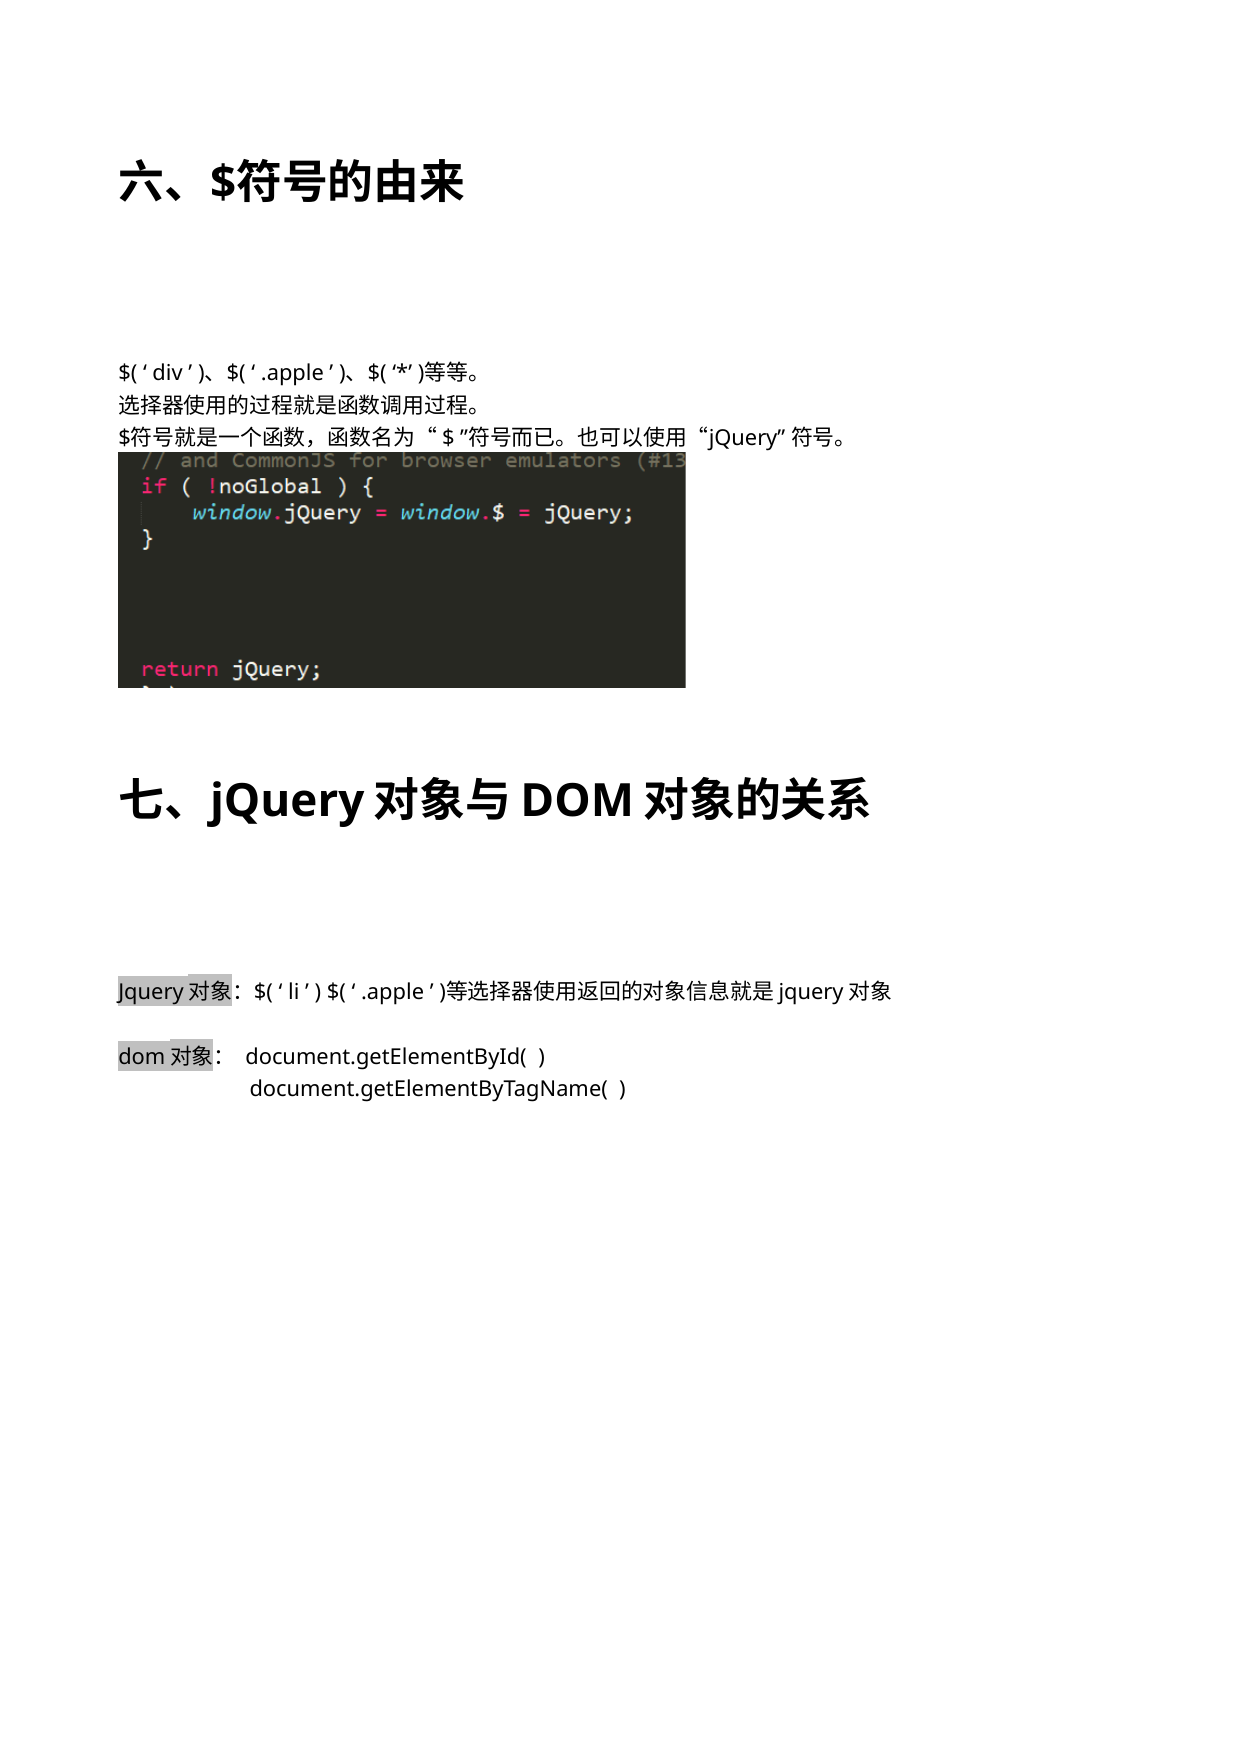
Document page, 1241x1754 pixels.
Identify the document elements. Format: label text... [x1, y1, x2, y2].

text $( ‘ div ’ )、$( ‘ .apple ’ )、$( ‘*’ )等等。 [118, 355, 1122, 388]
subtitle 六、$符号的由来 [118, 129, 1122, 227]
text Jquery对象：$( ‘ li ’ ) $( ‘ .apple ’ )等选择器使用返回的对象信息就是jquery对象 [232, 974, 1122, 1006]
text $符号就是一个函数，函数名为“ $ ”符号而已。也可以使用“jQuery” 符号。 [118, 420, 1122, 453]
subtitle 七、jQuery对象与DOM对象的关系 [118, 748, 1122, 846]
picture [118, 452, 686, 688]
text 选择器使用的过程就是函数调用过程。 [118, 388, 1122, 420]
text document.getElementByTagName( ) [118, 1071, 1122, 1104]
text dom对象： document.getElementById( ) [213, 1039, 1122, 1071]
